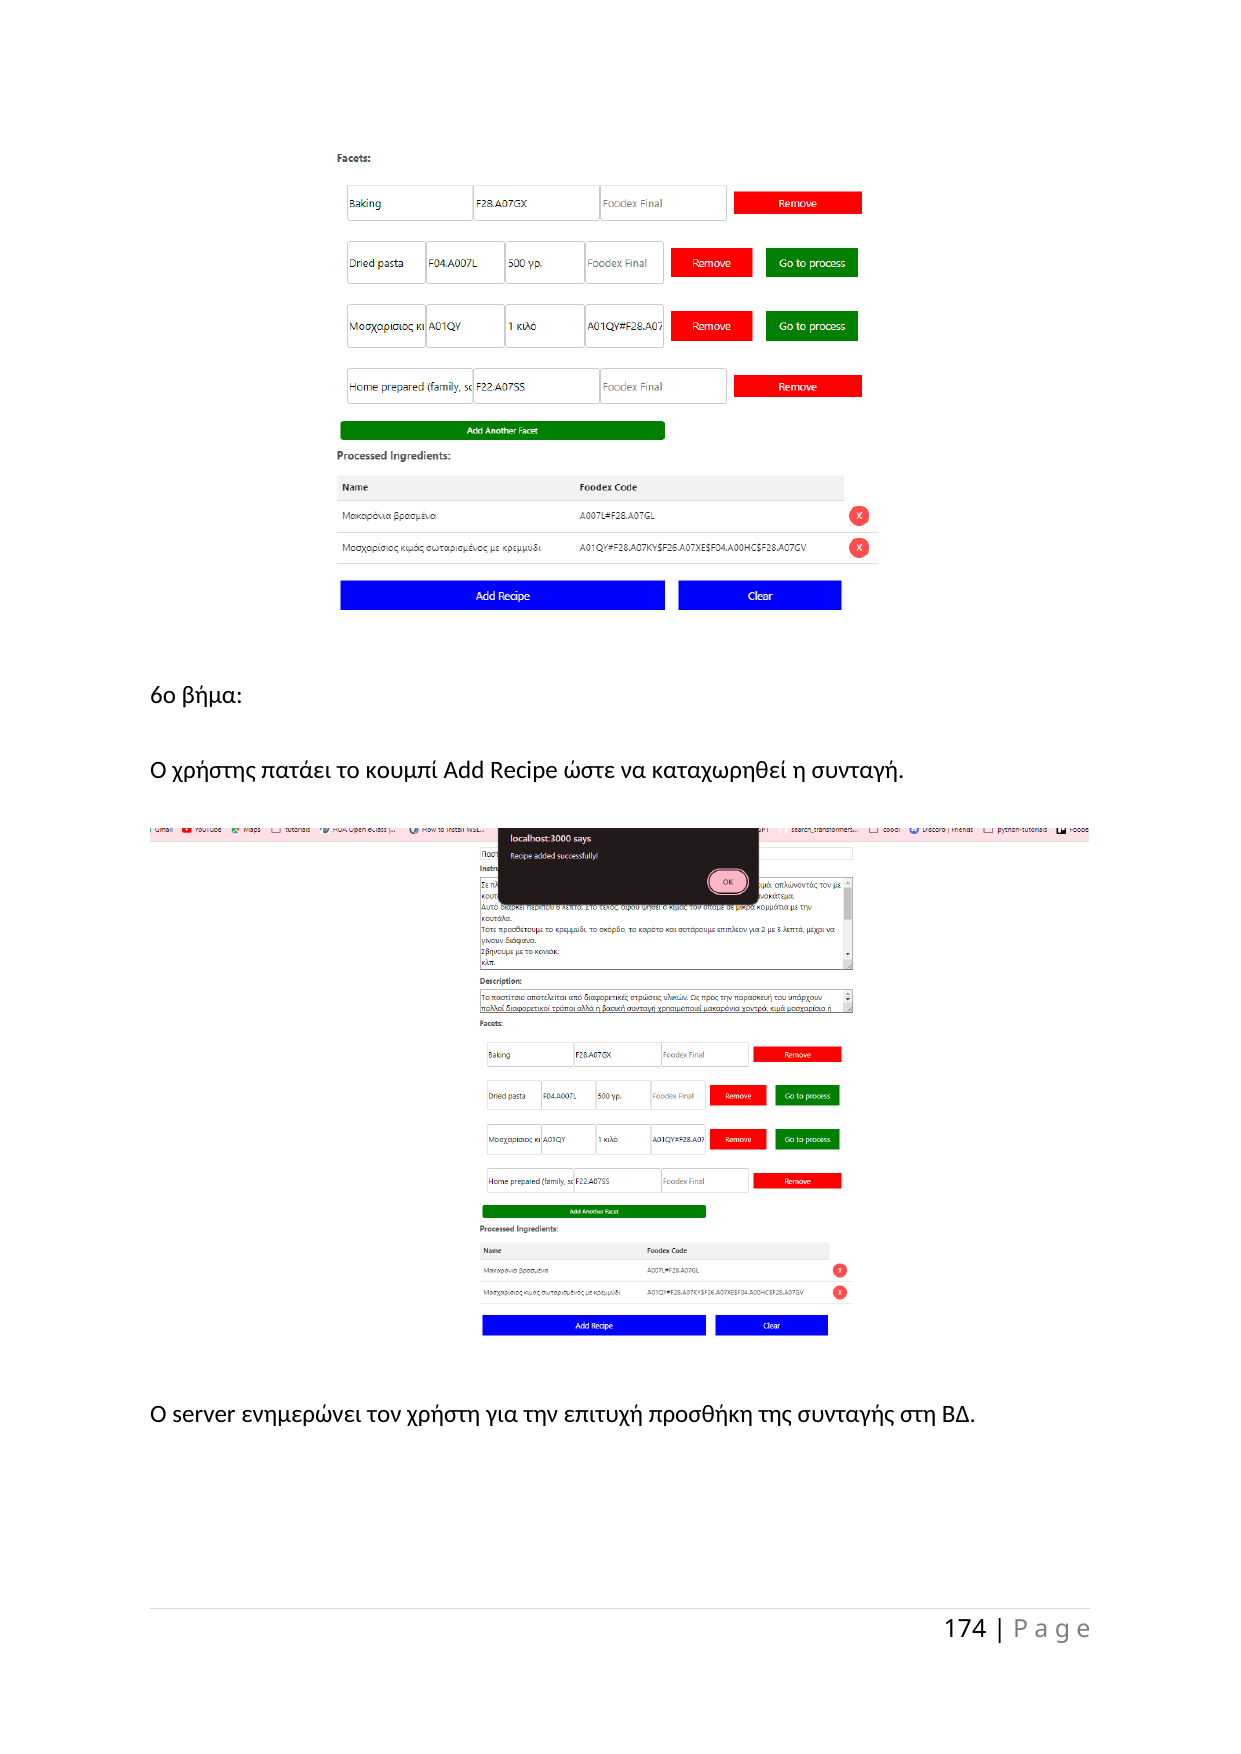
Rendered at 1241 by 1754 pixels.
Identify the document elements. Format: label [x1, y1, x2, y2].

picture [150, 150, 1089, 633]
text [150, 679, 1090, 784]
picture [150, 828, 1089, 1353]
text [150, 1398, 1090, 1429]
